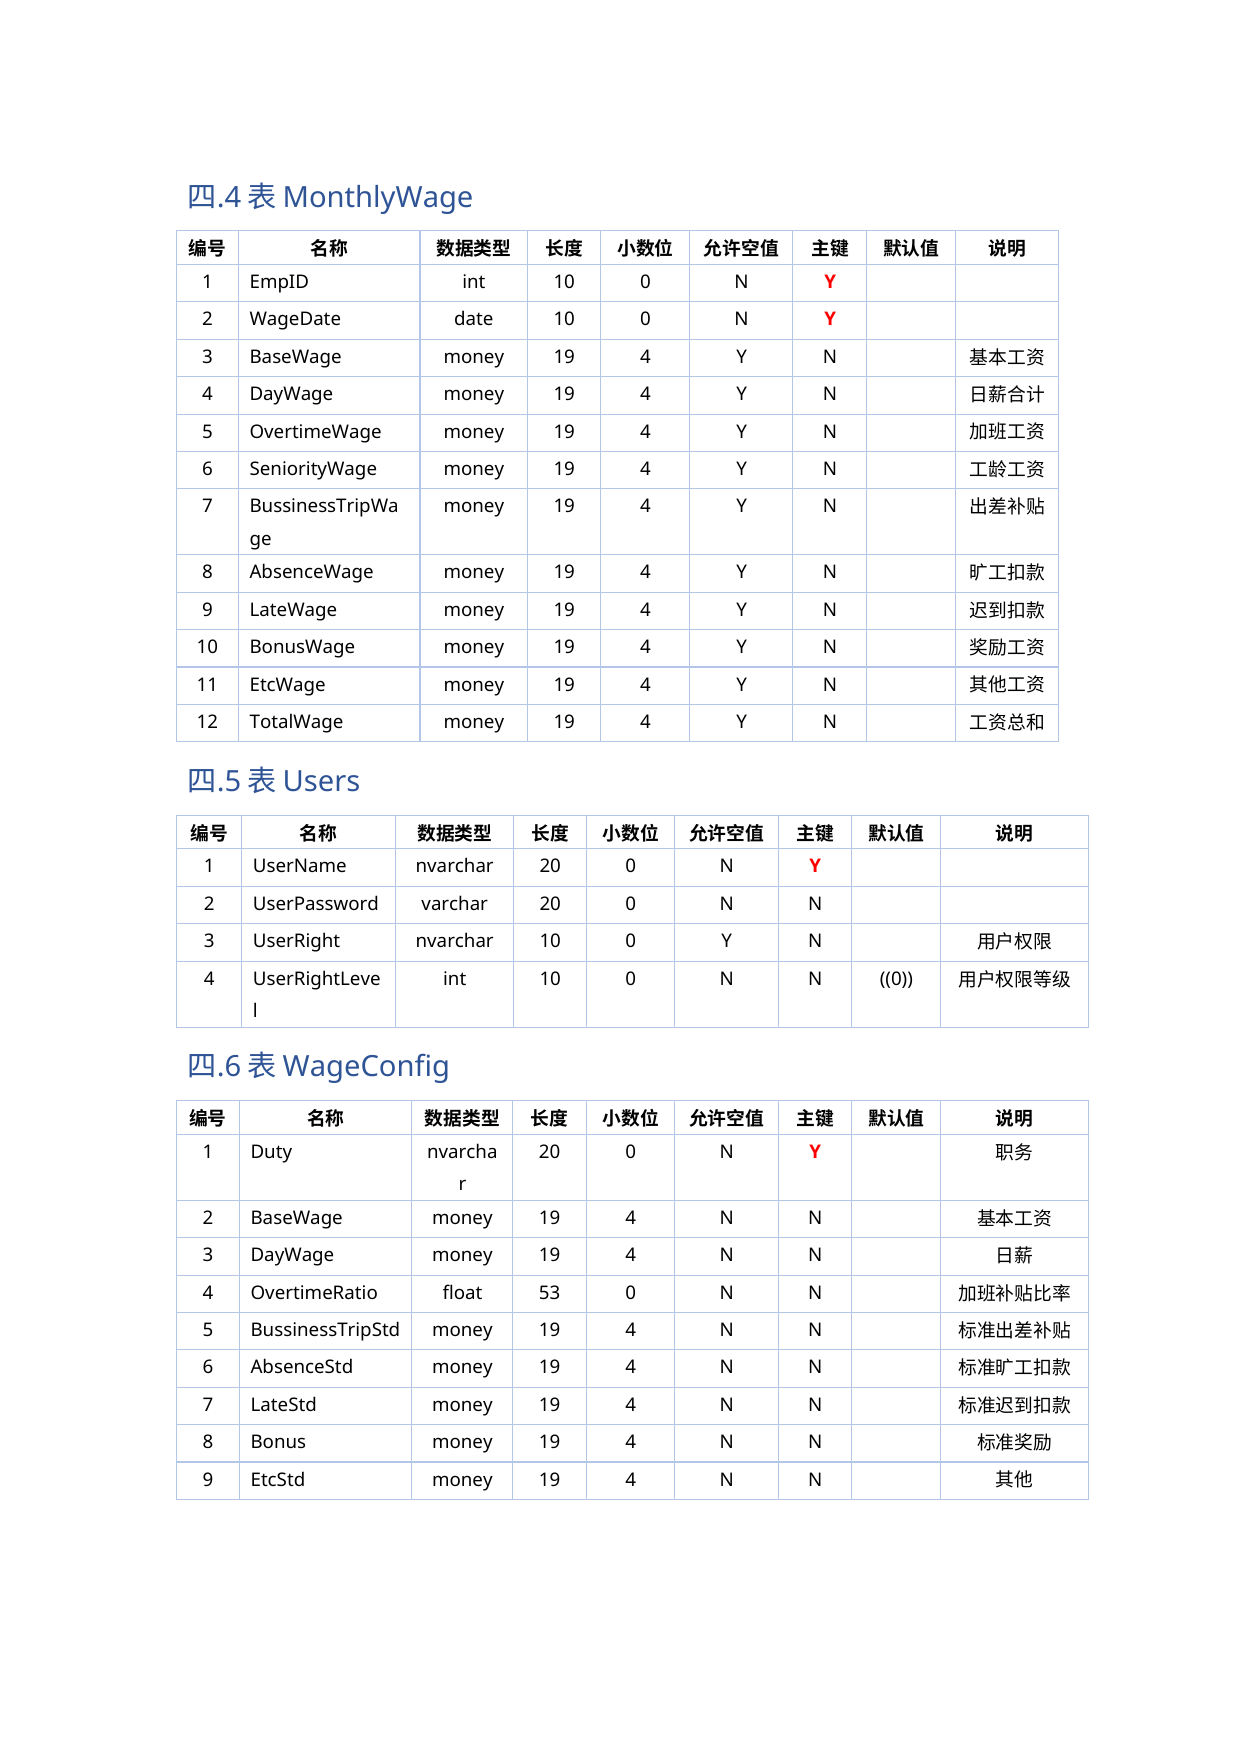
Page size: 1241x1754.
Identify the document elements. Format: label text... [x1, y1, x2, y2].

table_cell [867, 593, 955, 629]
table_cell [867, 377, 955, 413]
table_cell Y [779, 1135, 851, 1200]
table_cell 10 [514, 962, 586, 1027]
table_cell nvarchar [396, 924, 513, 961]
table_cell 20 [513, 1135, 586, 1200]
table_cell N [779, 1201, 851, 1237]
table_cell 工龄工资 [956, 452, 1058, 488]
table_cell nvarchar [396, 849, 513, 886]
table_cell 6 [177, 452, 238, 488]
table_cell N [675, 1201, 778, 1237]
table_cell TotalWage [239, 705, 419, 741]
table_cell money [421, 668, 527, 704]
table_cell varchar [396, 887, 513, 923]
table_cell [852, 1135, 940, 1200]
table_cell N [675, 1238, 778, 1274]
table_cell DayWage [240, 1238, 411, 1274]
table_cell 基本工资 [941, 1201, 1088, 1237]
table_cell 9 [177, 593, 238, 629]
table_cell N [779, 924, 851, 961]
table_cell N [675, 1425, 778, 1461]
table_header 主键 [779, 1101, 851, 1134]
table_cell Y [690, 668, 792, 704]
table_cell Y [690, 377, 792, 413]
table_cell N [675, 887, 778, 923]
table_cell 0 [587, 887, 674, 923]
table_cell money [412, 1350, 512, 1387]
table_cell Y [690, 705, 792, 741]
table_cell money [412, 1388, 512, 1424]
table_cell SeniorityWage [239, 452, 419, 488]
table_cell BussinessTripStd [240, 1313, 411, 1349]
table_header 数据类型 [412, 1101, 512, 1134]
table_cell 2 [177, 302, 238, 339]
table_cell money [412, 1201, 512, 1237]
subtitle 表Users [187, 746, 1053, 811]
table_cell 8 [177, 555, 238, 592]
table_cell money [421, 377, 527, 413]
table_cell N [793, 705, 866, 741]
table_cell [867, 415, 955, 451]
table_header 数据类型 [421, 231, 527, 264]
table_cell [852, 887, 940, 923]
table_cell 职务 [941, 1135, 1088, 1200]
table_cell 4 [177, 1276, 239, 1312]
table_cell 4 [177, 962, 241, 1027]
table_cell 19 [528, 489, 600, 554]
table_cell 5 [177, 1313, 239, 1349]
table_cell N [779, 1388, 851, 1424]
table_cell 加班补贴比率 [941, 1276, 1088, 1312]
table_cell 11 [177, 668, 238, 704]
table_cell N [675, 1463, 778, 1499]
table_cell 3 [177, 1238, 239, 1274]
table_cell N [675, 1388, 778, 1424]
table_cell money [412, 1425, 512, 1461]
table_cell [852, 1276, 940, 1312]
subtitle 表MonthlyWage [187, 162, 1053, 227]
table_header 名称 [239, 231, 419, 264]
table_cell int [396, 962, 513, 1027]
table_cell 1 [177, 849, 241, 886]
table_cell money [421, 705, 527, 741]
table_cell money [421, 555, 527, 592]
table_cell 2 [177, 1201, 239, 1237]
table_cell 4 [587, 1388, 674, 1424]
table_cell 19 [513, 1201, 586, 1237]
table_cell [867, 265, 955, 301]
table_cell [867, 555, 955, 592]
table_cell N [779, 1463, 851, 1499]
table_cell float [412, 1276, 512, 1312]
table_cell 0 [587, 924, 674, 961]
table_cell 12 [177, 705, 238, 741]
table_cell [852, 924, 940, 961]
table_header 允许空值 [690, 231, 792, 264]
table_cell 用户权限 [941, 924, 1088, 961]
table_cell 10 [514, 924, 586, 961]
table_cell money [421, 630, 527, 666]
table_cell [867, 302, 955, 339]
table_cell money [421, 452, 527, 488]
table_cell [867, 452, 955, 488]
table_cell 4 [587, 1463, 674, 1499]
table_header 默认值 [852, 1101, 940, 1134]
table_cell [867, 630, 955, 666]
table_cell N [793, 377, 866, 413]
table_cell 0 [601, 265, 689, 301]
table_cell 19 [528, 593, 600, 629]
table_cell 迟到扣款 [956, 593, 1058, 629]
table_cell N [793, 593, 866, 629]
table_cell 19 [513, 1463, 586, 1499]
table_cell N [793, 489, 866, 554]
table_cell 1 [177, 1135, 239, 1200]
table_cell 出差补贴 [956, 489, 1058, 554]
table_header 允许空值 [675, 816, 778, 848]
table_cell money [421, 415, 527, 451]
table_cell Y [690, 340, 792, 376]
table_cell 4 [601, 705, 689, 741]
table_cell N [675, 1313, 778, 1349]
table_cell 19 [528, 415, 600, 451]
table_cell 加班工资 [956, 415, 1058, 451]
table_header 说明 [956, 231, 1058, 264]
table_cell 1 [177, 265, 238, 301]
table_cell money [421, 489, 527, 554]
table_header 主键 [793, 231, 866, 264]
table_cell 其他工资 [956, 668, 1058, 704]
table_cell BaseWage [240, 1201, 411, 1237]
table_cell 3 [177, 924, 241, 961]
table_cell Y [690, 630, 792, 666]
table_cell AbsenceWage [239, 555, 419, 592]
table_cell 4 [601, 668, 689, 704]
table_cell Bonus [240, 1425, 411, 1461]
table_cell [867, 340, 955, 376]
table_cell 4 [601, 489, 689, 554]
table_cell AbsenceStd [240, 1350, 411, 1387]
table_cell 19 [528, 340, 600, 376]
table_cell 0 [587, 849, 674, 886]
table_cell money [412, 1463, 512, 1499]
table_cell OvertimeWage [239, 415, 419, 451]
table_cell LateStd [240, 1388, 411, 1424]
table_cell money [421, 340, 527, 376]
table_cell N [779, 887, 851, 923]
table_cell Y [793, 265, 866, 301]
table_cell 4 [177, 377, 238, 413]
table_cell money [412, 1238, 512, 1274]
table_cell [852, 849, 940, 886]
table_cell 19 [513, 1313, 586, 1349]
table_cell 工资总和 [956, 705, 1058, 741]
table_cell N [779, 1313, 851, 1349]
table_cell 3 [177, 340, 238, 376]
table_cell [852, 1313, 940, 1349]
table_cell Y [779, 849, 851, 886]
table_cell 其他 [941, 1463, 1088, 1499]
table_cell UserRight [242, 924, 395, 961]
table_cell 日薪 [941, 1238, 1088, 1274]
table_cell LateWage [239, 593, 419, 629]
table_cell 4 [601, 630, 689, 666]
table_header 允许空值 [675, 1101, 778, 1134]
table_header 默认值 [867, 231, 955, 264]
table_cell Duty [240, 1135, 411, 1200]
table_cell N [793, 340, 866, 376]
table_cell N [675, 1276, 778, 1312]
table_cell 4 [587, 1201, 674, 1237]
table_cell 奖励工资 [956, 630, 1058, 666]
table_cell 19 [528, 377, 600, 413]
table_cell [852, 1388, 940, 1424]
table_cell 4 [601, 377, 689, 413]
table_cell 0 [601, 302, 689, 339]
table_cell [852, 1425, 940, 1461]
table_header 名称 [240, 1101, 411, 1134]
table_cell [941, 887, 1088, 923]
table_cell 19 [528, 668, 600, 704]
table_cell 19 [513, 1238, 586, 1274]
table_cell date [421, 302, 527, 339]
table_cell N [779, 962, 851, 1027]
table_cell 4 [601, 593, 689, 629]
table_cell [941, 849, 1088, 886]
table_cell EmpID [239, 265, 419, 301]
table_cell 4 [601, 415, 689, 451]
table_cell Y [690, 555, 792, 592]
table_cell Y [793, 302, 866, 339]
table_cell N [779, 1238, 851, 1274]
table_cell 4 [587, 1238, 674, 1274]
table_cell [867, 489, 955, 554]
table_cell Y [690, 489, 792, 554]
table_cell 7 [177, 1388, 239, 1424]
table_cell N [793, 452, 866, 488]
table_cell 标准迟到扣款 [941, 1388, 1088, 1424]
table_cell 4 [601, 452, 689, 488]
table_cell EtcStd [240, 1463, 411, 1499]
table_cell 2 [177, 887, 241, 923]
table_header 小数位 [587, 816, 674, 848]
table_header 名称 [242, 816, 395, 848]
table_cell 19 [513, 1388, 586, 1424]
table_cell 用户权限等级 [941, 962, 1088, 1027]
table_cell 基本工资 [956, 340, 1058, 376]
table_cell [867, 705, 955, 741]
table_cell N [779, 1276, 851, 1312]
table_header 长度 [514, 816, 586, 848]
table_header 长度 [513, 1101, 586, 1134]
table_cell 19 [513, 1350, 586, 1387]
table_cell N [793, 555, 866, 592]
table_cell 10 [528, 265, 600, 301]
table_cell [956, 265, 1058, 301]
table_cell N [675, 849, 778, 886]
table_cell ((0)) [852, 962, 940, 1027]
table_cell OvertimeRatio [240, 1276, 411, 1312]
table_header 长度 [528, 231, 600, 264]
table_cell BussinessTripWage [239, 489, 419, 554]
table_cell [956, 302, 1058, 339]
table_cell money [412, 1313, 512, 1349]
table_cell int [421, 265, 527, 301]
table_header 数据类型 [396, 816, 513, 848]
table_cell 53 [513, 1276, 586, 1312]
table_header 编号 [177, 231, 238, 264]
table_header 说明 [941, 1101, 1088, 1134]
table_cell WageDate [239, 302, 419, 339]
table_cell 19 [528, 705, 600, 741]
table_cell [852, 1238, 940, 1274]
table_cell Y [690, 452, 792, 488]
table_cell N [675, 1135, 778, 1200]
table_cell N [779, 1350, 851, 1387]
table_cell 5 [177, 415, 238, 451]
table_cell N [793, 415, 866, 451]
table_cell [852, 1201, 940, 1237]
table_cell 20 [514, 849, 586, 886]
table_cell UserRightLevel [242, 962, 395, 1027]
table_cell 标准奖励 [941, 1425, 1088, 1461]
table_cell 0 [587, 1276, 674, 1312]
subtitle 表WageConfig [187, 1032, 1053, 1097]
table_cell Y [675, 924, 778, 961]
table_cell Y [690, 593, 792, 629]
table_cell 4 [601, 555, 689, 592]
table_cell 8 [177, 1425, 239, 1461]
table_cell 19 [528, 630, 600, 666]
table_cell 4 [587, 1350, 674, 1387]
table_cell Y [690, 415, 792, 451]
table_cell 4 [587, 1313, 674, 1349]
table_header 小数位 [601, 231, 689, 264]
table_cell 19 [528, 452, 600, 488]
table_cell 20 [514, 887, 586, 923]
table_cell UserPassword [242, 887, 395, 923]
table_cell N [779, 1425, 851, 1461]
table_cell 0 [587, 1135, 674, 1200]
table_cell 10 [528, 302, 600, 339]
table_cell 日薪合计 [956, 377, 1058, 413]
table_cell [852, 1463, 940, 1499]
table_cell 9 [177, 1463, 239, 1499]
table_header 说明 [941, 816, 1088, 848]
table_cell 标准旷工扣款 [941, 1350, 1088, 1387]
table_cell nvarchar [412, 1135, 512, 1200]
table_cell N [690, 302, 792, 339]
table_cell BonusWage [239, 630, 419, 666]
table_cell UserName [242, 849, 395, 886]
table_header 编号 [177, 816, 241, 848]
table_cell 10 [177, 630, 238, 666]
table_cell BaseWage [239, 340, 419, 376]
table_cell 标准出差补贴 [941, 1313, 1088, 1349]
table_cell N [793, 630, 866, 666]
table_cell N [690, 265, 792, 301]
table_header 小数位 [587, 1101, 674, 1134]
table_cell N [675, 1350, 778, 1387]
table_cell DayWage [239, 377, 419, 413]
table_header 默认值 [852, 816, 940, 848]
table_cell [867, 668, 955, 704]
table_cell 0 [587, 962, 674, 1027]
table_cell 6 [177, 1350, 239, 1387]
table_cell EtcWage [239, 668, 419, 704]
table_cell [852, 1350, 940, 1387]
table_cell 4 [587, 1425, 674, 1461]
table_cell 19 [528, 555, 600, 592]
table_cell N [675, 962, 778, 1027]
table_cell 19 [513, 1425, 586, 1461]
table_cell N [793, 668, 866, 704]
table_cell 旷工扣款 [956, 555, 1058, 592]
table_cell 4 [601, 340, 689, 376]
table_header 编号 [177, 1101, 239, 1134]
table_header 主键 [779, 816, 851, 848]
table_cell money [421, 593, 527, 629]
table_cell 7 [177, 489, 238, 554]
